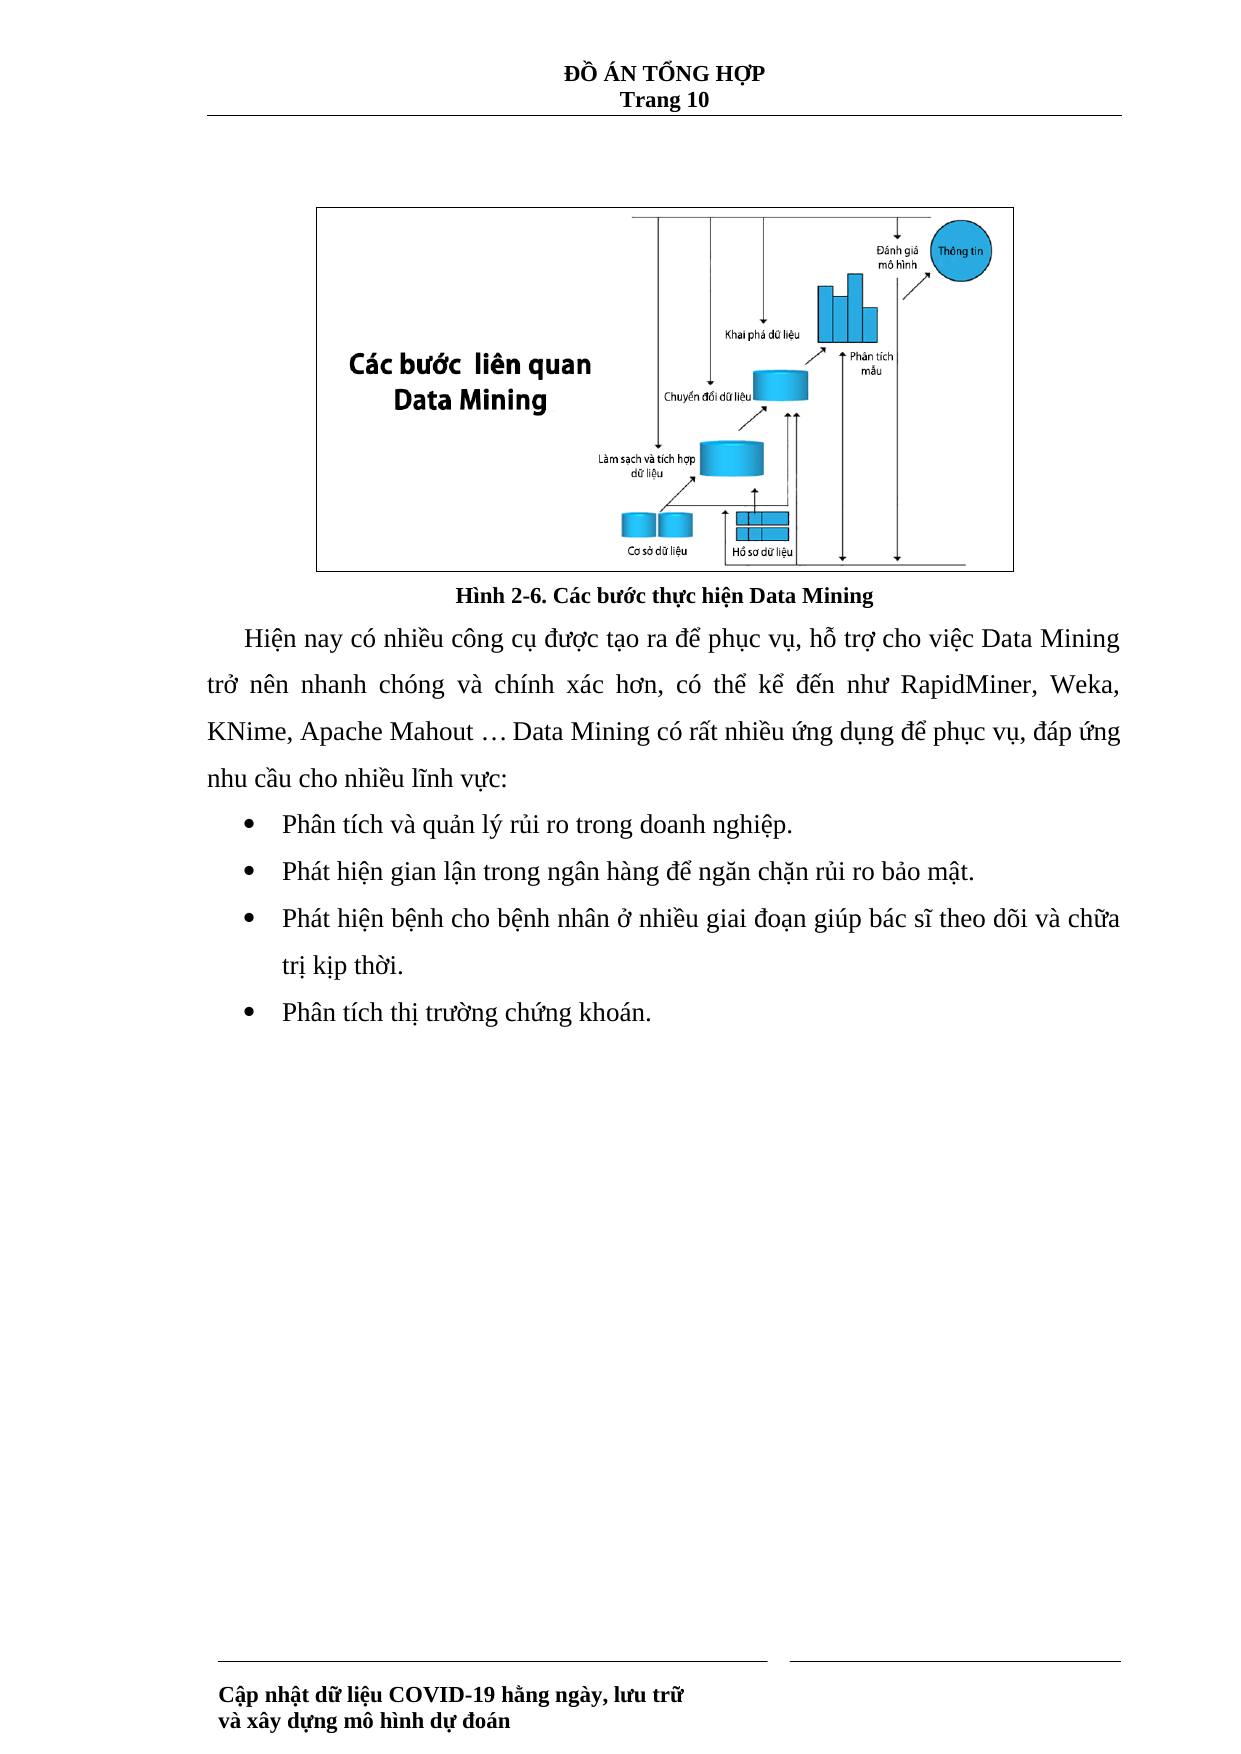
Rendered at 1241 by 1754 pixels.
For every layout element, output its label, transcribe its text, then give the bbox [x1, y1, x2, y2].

picture [317, 208, 1013, 571]
list Phân tích thị trường chứng khoán. [244, 996, 1122, 1027]
list Phát hiện bệnh cho bệnh nhân ở nhiều giai đoạn giúp bác sĩ theo dõi và chữa trị kịp thời. [244, 902, 1122, 980]
list Phát hiện gian lận trong ngân hàng để ngăn chặn rủi ro bảo mật. [244, 856, 1122, 887]
list Phân tích và quản lý rủi ro trong doanh nghiệp. [244, 809, 1122, 840]
text Hiện nay có nhiều công cụ được tạo ra để phục vụ, hỗ trợ cho việc Data Mining trở nên nhanh chóng và chính xác hơn, có thể kể đến như RapidMiner, Weka, KNime, Apache Mahout … Data Mining có rất nhiều ứng dụng để phục vụ, đáp ứng nhu cầu cho nhiều lĩnh vực: [207, 622, 1122, 793]
